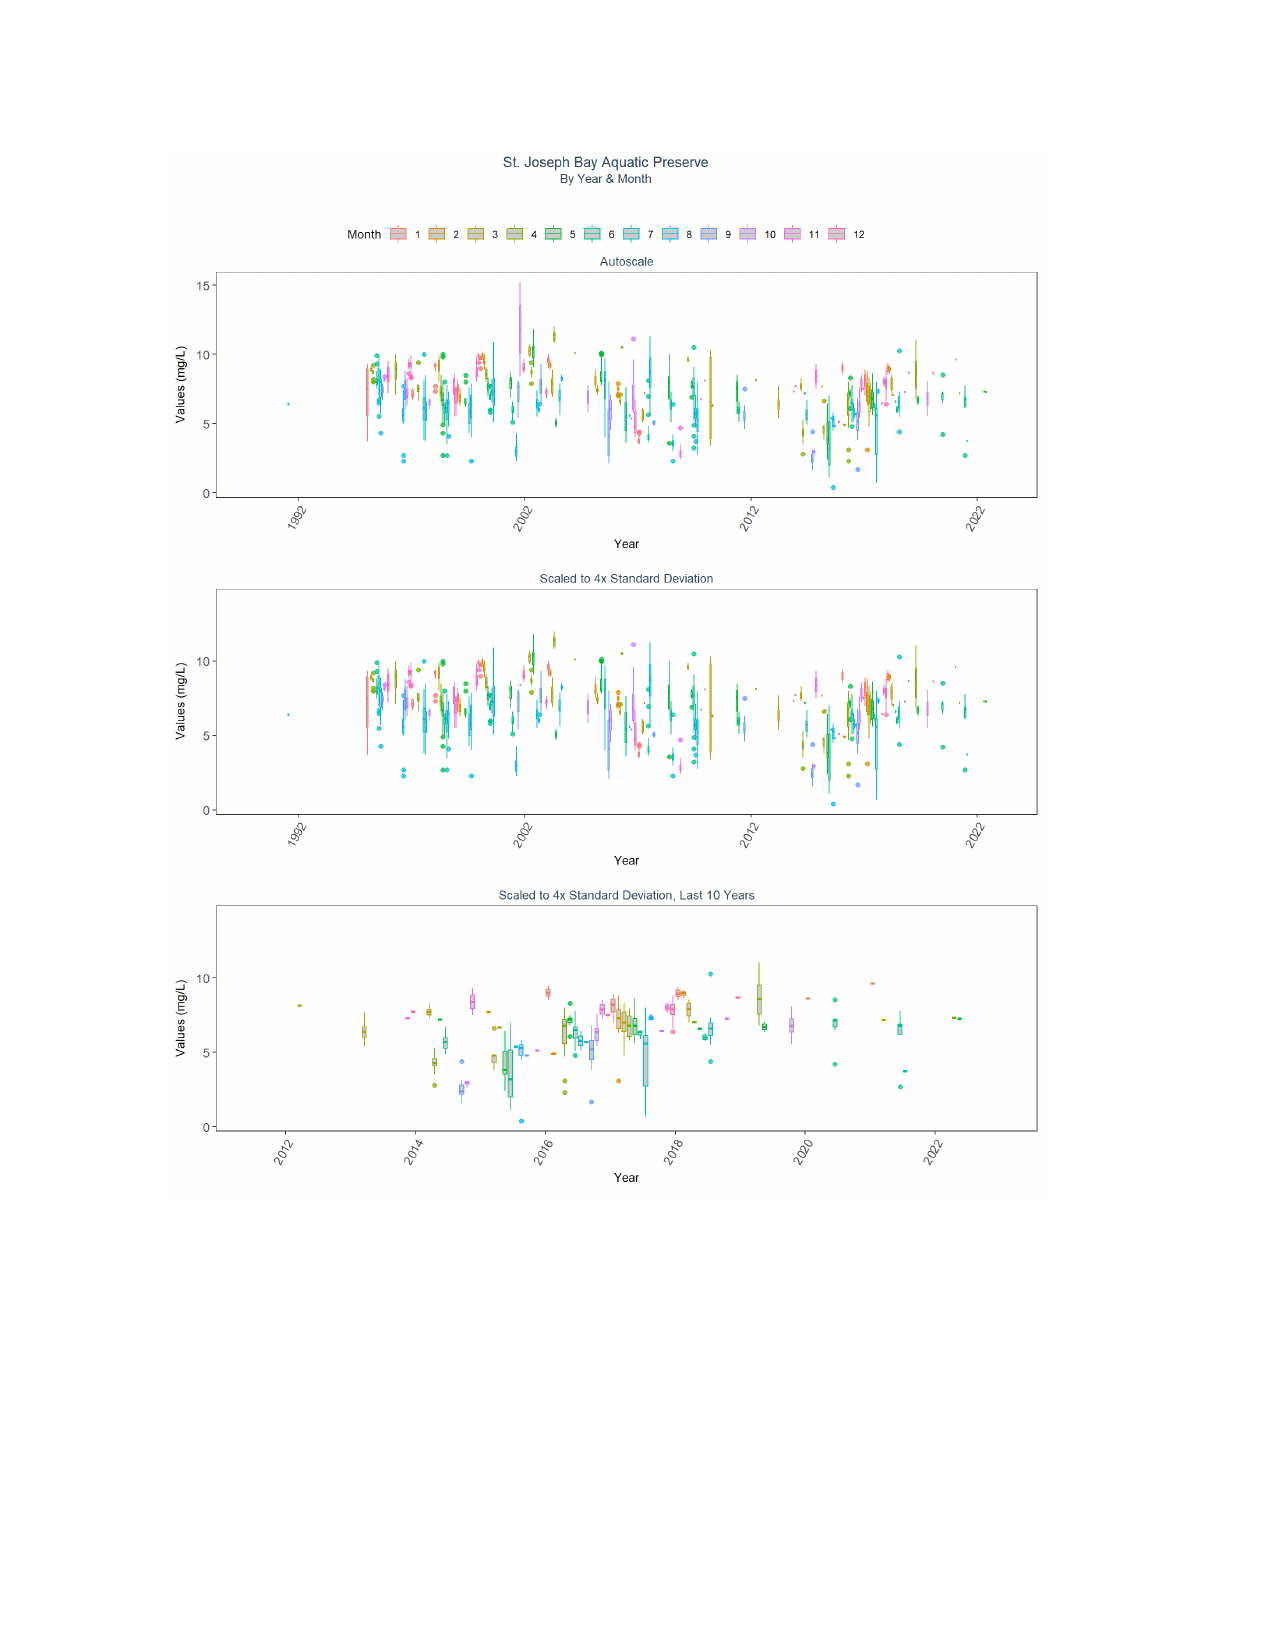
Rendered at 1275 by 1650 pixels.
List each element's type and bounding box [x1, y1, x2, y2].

picture [168, 150, 1044, 1200]
